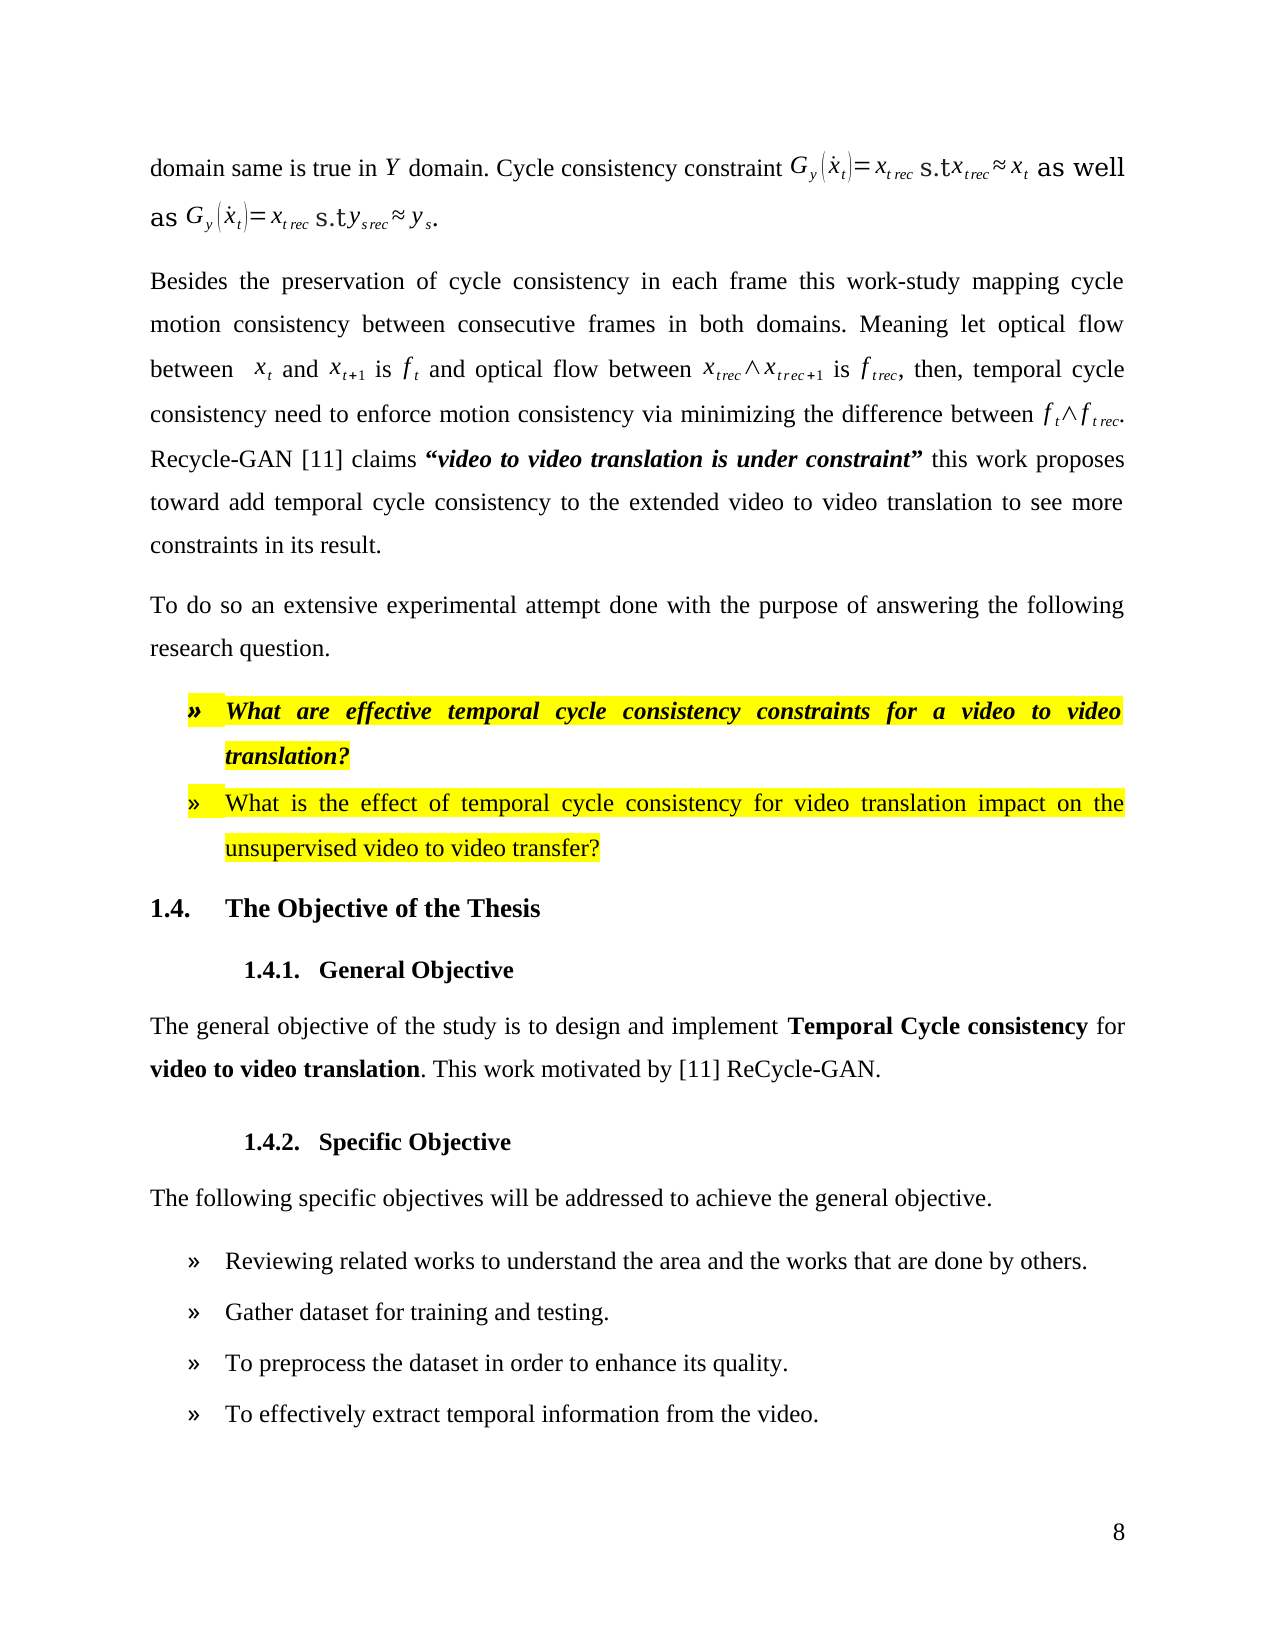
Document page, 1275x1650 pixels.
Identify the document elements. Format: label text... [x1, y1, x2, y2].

list Reviewing related works to understand the area and the works that are done by others. [187, 1243, 1125, 1277]
list To effectively extract temporal information from the video. [187, 1396, 1125, 1430]
list To preprocess the dataset in order to enhance its quality. [187, 1345, 1125, 1379]
subtitle The Objective of the Thesis [150, 893, 1125, 924]
list Gather dataset for training and testing. [187, 1294, 1125, 1328]
list What are effective temporal cycle consistency constraints for a video to video translation? [187, 693, 1125, 770]
text To do so an extensive experimental attempt done with the purpose of answering the following research question. [150, 590, 1125, 662]
subtitle Specific Objective [244, 1127, 1125, 1156]
text The following specific objectives will be addressed to achieve the general objective. [150, 1183, 1125, 1212]
text Besides the preservation of cycle consistency in each frame this work-study mapping cycle motion consistency between consecutive frames in both domains. Meaning let optical flow between and is and optical flow between is , then, temporal cycle consistency need to enforce motion consistency via minimizing the difference between . Recycle-GAN [11] claims “video to video translation is under constraint” this work proposes toward add temporal cycle consistency to the extended video to video translation to see more constraints in its result. [150, 266, 1125, 559]
text The general objective of the study is to design and implement Temporal Cycle consistency for video to video translation. This work motivated by [11] ReCycle-GAN. [150, 1011, 1125, 1083]
list What is the effect of temporal cycle consistency for video translation impact on the unsupervised video to video transfer? [187, 784, 1125, 862]
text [150, 150, 1125, 234]
subtitle General Objective [244, 955, 1125, 984]
